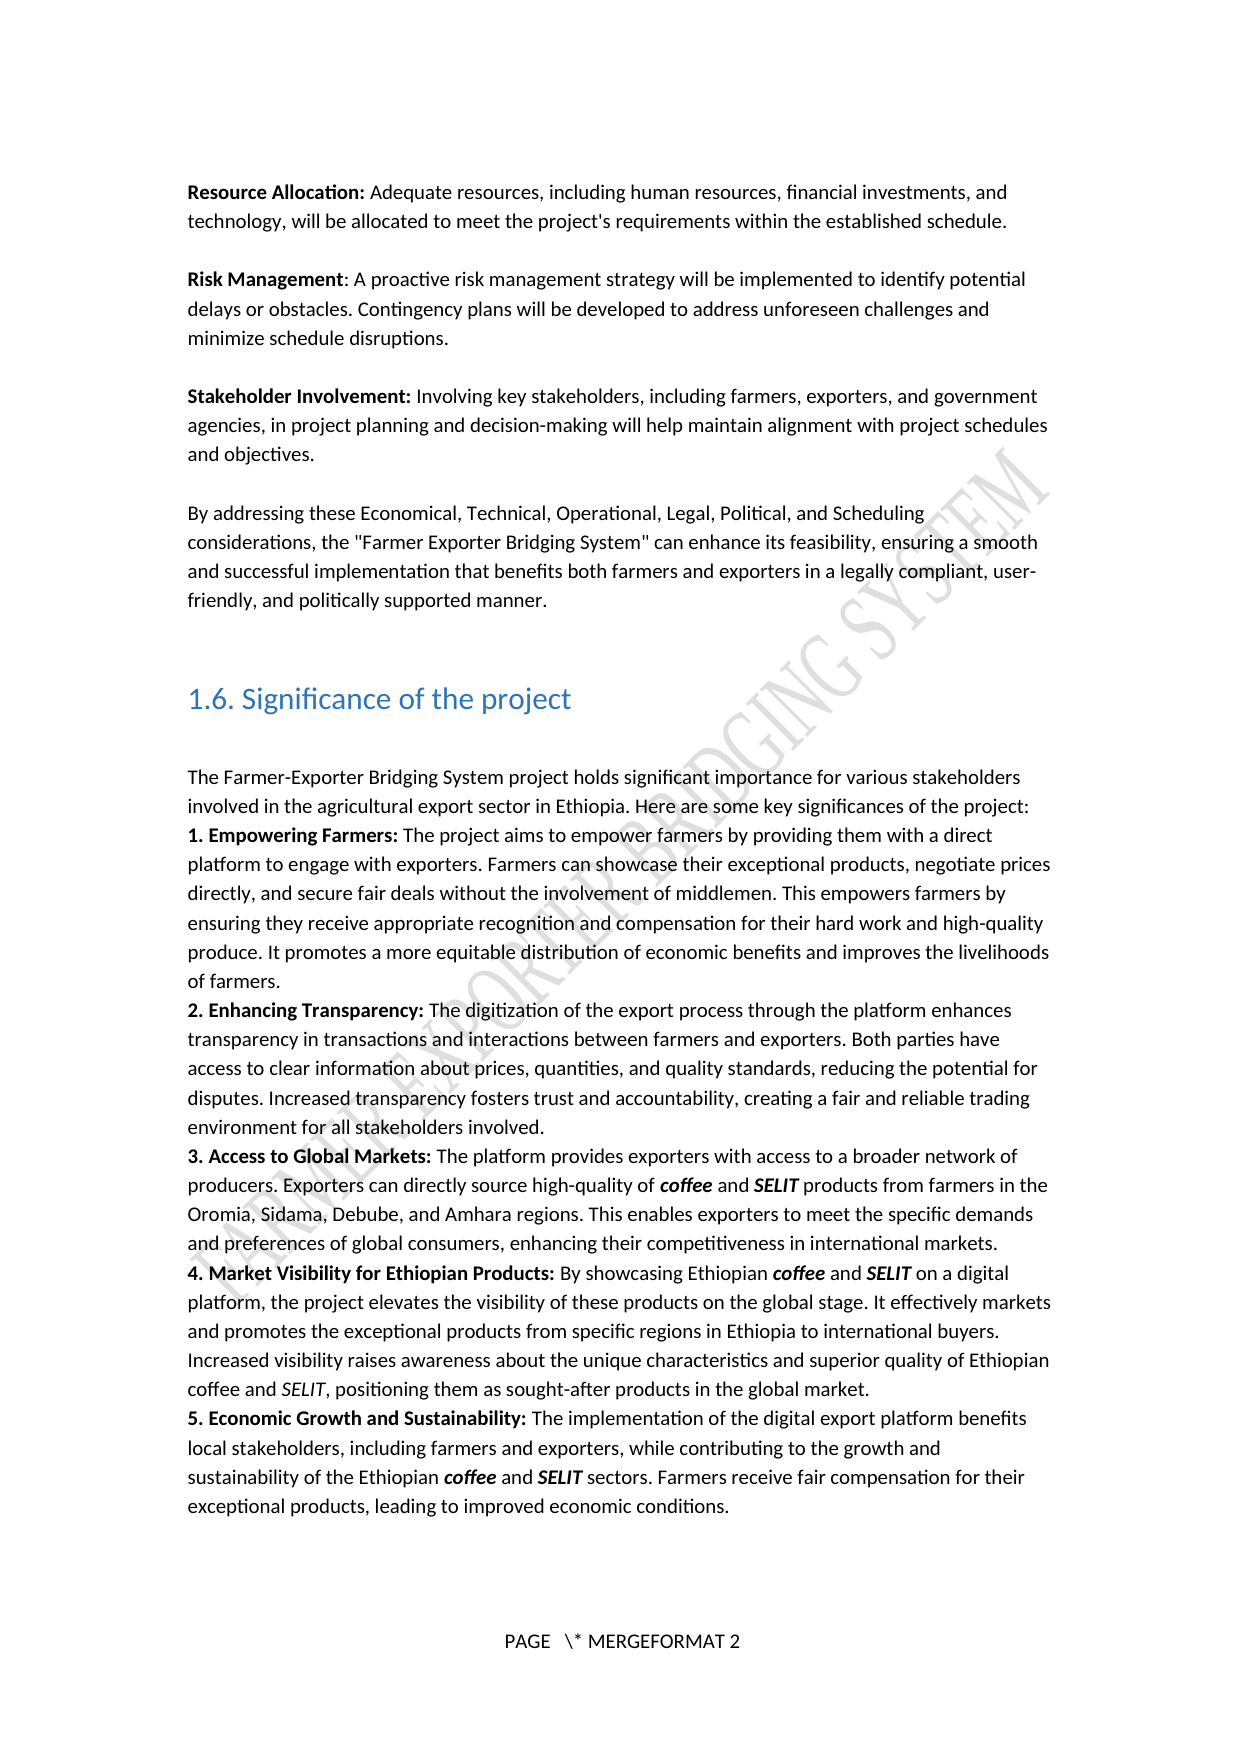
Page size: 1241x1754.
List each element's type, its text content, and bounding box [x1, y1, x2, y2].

text 1. Empowering Farmers: The project aims to empower farmers by providing them with a direct platform to engage with exporters. Farmers can showcase their exceptional products, negotiate prices directly, and secure fair deals without the involvement of middlemen. This empowers farmers by ensuring they receive appropriate recognition and compensation for their hard work and high-quality produce. It promotes a more equitable distribution of economic benefits and improves the livelihoods of farmers. [187, 822, 1053, 993]
text Risk Management: A proactive risk management strategy will be implemented to identify potential delays or obstacles. Contingency plans will be developed to address unforeseen challenges and minimize schedule disruptions. [187, 267, 1053, 350]
text 4. Market Visibility for Ethiopian Products: By showcasing Ethiopian coffee and SELIT on a digital platform, the project elevates the visibility of these products on the global stage. It effectively markets and promotes the exceptional products from specific regions in Ethiopia to international buyers. Increased visibility raises awareness about the unique characteristics and superior quality of Ethiopian coffee and SELIT, positioning them as sought-after products in the global market. [187, 1260, 1053, 1402]
text The Farmer-Exporter Bridging System project holds significant importance for various stakeholders involved in the agricultural export sector in Ethiopia. Here are some key significances of the project: [187, 764, 1053, 818]
text 3. Access to Global Markets: The platform provides exporters with access to a broader network of producers. Exporters can directly source high-quality of coffee and SELIT products from farmers in the Oromia, Sidama, Debube, and Amhara regions. This enables exporters to meet the specific demands and preferences of global consumers, enhancing their competitiveness in international markets. [187, 1143, 1053, 1256]
text By addressing these Economical, Technical, Operational, Legal, Political, and Scheduling considerations, the "Farmer Exporter Bridging System" can enhance its feasibility, ensuring a smooth and successful implementation that benefits both farmers and exporters in a legally compliant, user-friendly, and politically supported manner. [187, 500, 1053, 613]
subtitle 1.6. Significance of the project [187, 679, 1053, 717]
text Resource Allocation: Adequate resources, including human resources, financial investments, and technology, will be allocated to meet the project's requirements within the established schedule. [187, 179, 1053, 234]
text Stakeholder Involvement: Involving key stakeholders, including farmers, exporters, and government agencies, in project planning and decision-making will help maintain alignment with project schedules and objectives. [187, 383, 1053, 467]
text 2. Enhancing Transparency: The digitization of the export process through the platform enhances transparency in transactions and interactions between farmers and exporters. Both parties have access to clear information about prices, quantities, and quality standards, reducing the potential for disputes. Increased transparency fosters trust and accountability, creating a fair and reliable trading environment for all stakeholders involved. [187, 997, 1053, 1139]
text 5. Economic Growth and Sustainability: The implementation of the digital export platform benefits local stakeholders, including farmers and exporters, while contributing to the growth and sustainability of the Ethiopian coffee and SELIT sectors. Farmers receive fair compensation for their exceptional products, leading to improved economic conditions. [187, 1406, 1053, 1518]
